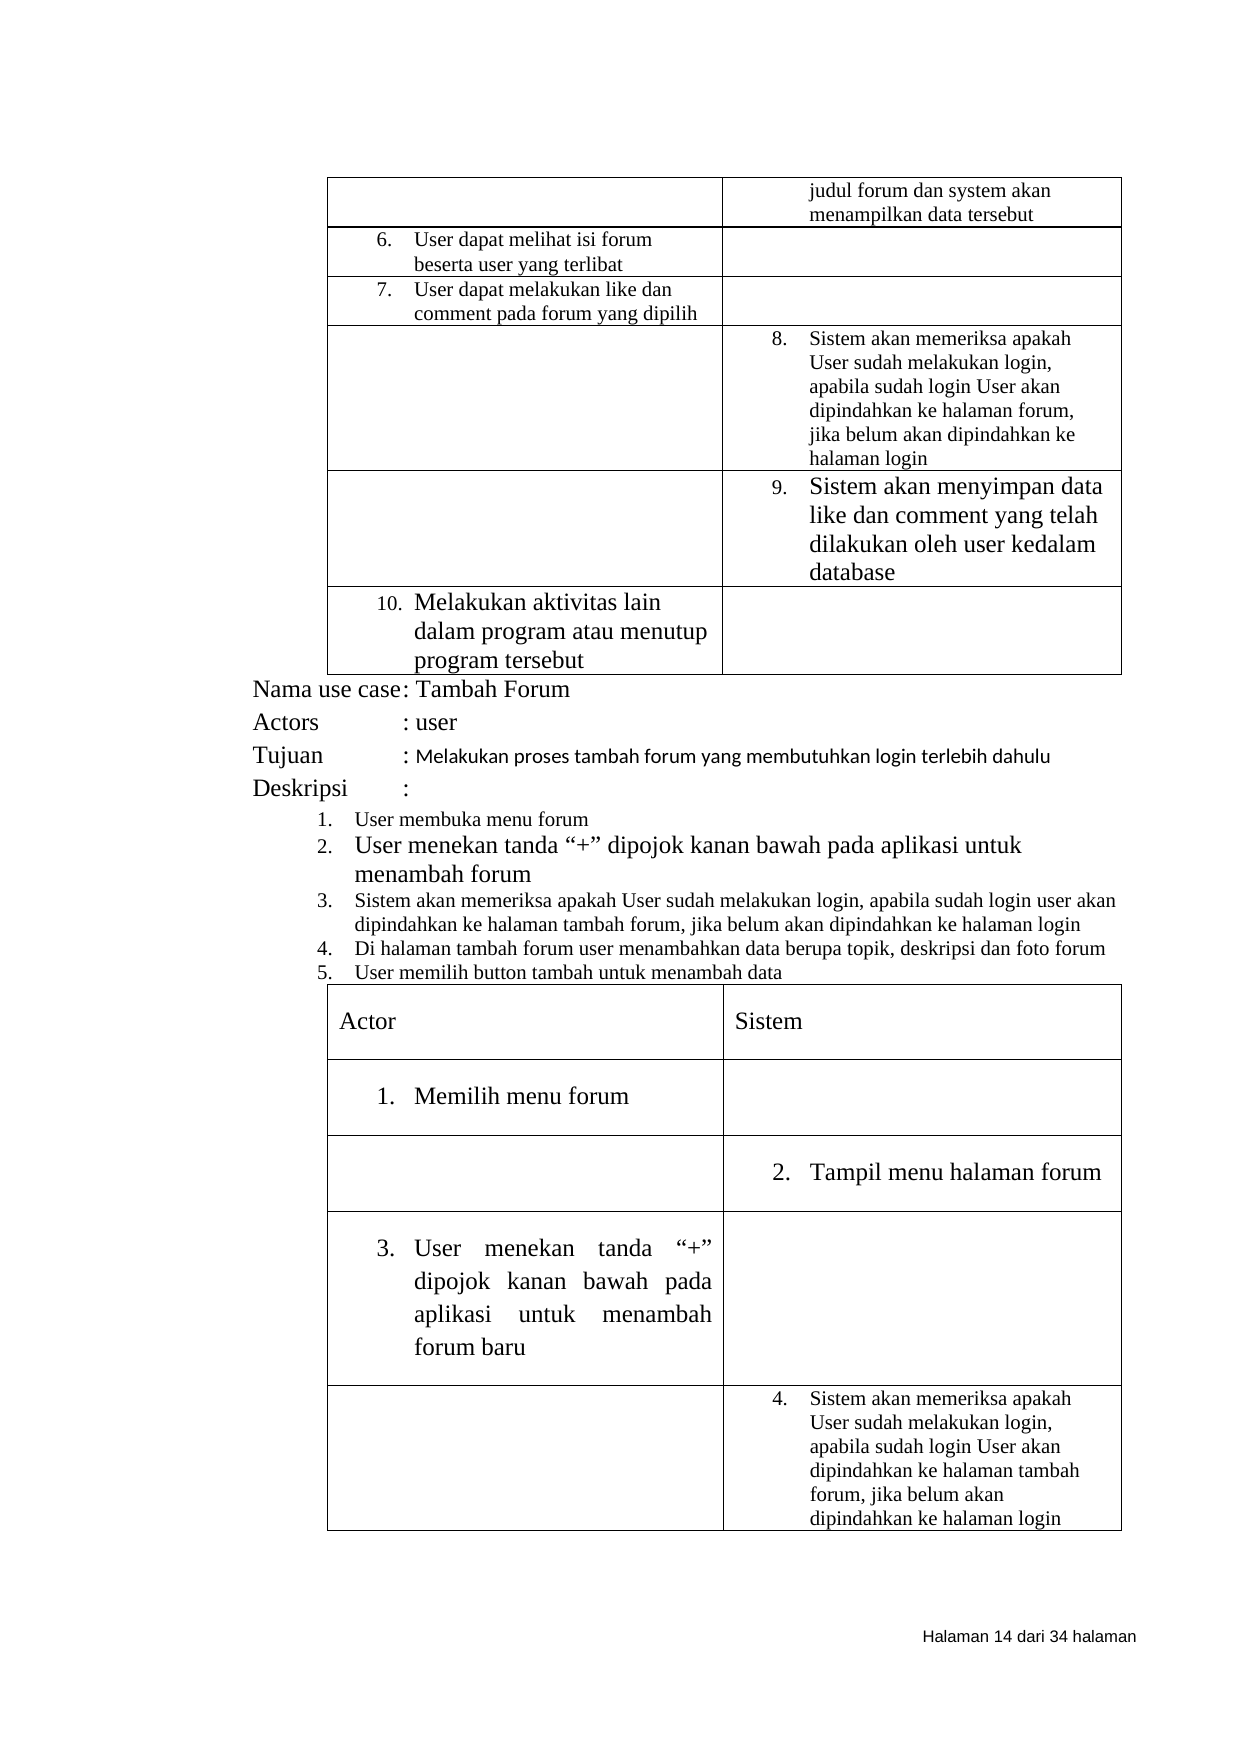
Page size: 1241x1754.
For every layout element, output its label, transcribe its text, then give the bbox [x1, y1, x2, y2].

list Sistem akan memeriksa apakah User sudah melakukan login, apabila sudah login user akan dipindahkan ke halaman tambah forum, jika belum akan dipindahkan ke halaman login [317, 888, 1122, 936]
table_cell Tampil menu halaman forum [724, 1136, 1121, 1211]
table_cell User dapat melakukan like dan comment pada forum yang dipilih [328, 277, 722, 325]
table_cell Sistem akan memeriksa apakah User sudah melakukan login, apabila sudah login User akan dipindahkan ke halaman forum, jika belum akan dipindahkan ke halaman login [723, 326, 1121, 470]
table_cell [724, 1060, 1121, 1135]
table_cell [328, 326, 722, 470]
text Nama use case : Tambah Forum [252, 674, 1122, 703]
table_cell User menekan tanda “+” dipojok kanan bawah pada aplikasi untuk menambah forum baru [328, 1212, 723, 1385]
table_cell [723, 277, 1121, 325]
text Tujuan : Melakukan proses tambah forum yang membutuhkan login terlebih dahulu [252, 741, 1122, 769]
table_cell User dapat melihat isi forum beserta user yang terlibat [328, 228, 722, 276]
table_cell [328, 178, 722, 226]
table_header Sistem [724, 985, 1121, 1059]
list User menekan tanda “+” dipojok kanan bawah pada aplikasi untuk menambah forum [317, 831, 1122, 888]
table_header Actor [328, 985, 723, 1059]
table_cell [724, 1212, 1121, 1385]
table_cell [723, 228, 1121, 276]
table_cell Sistem akan menyimpan data like dan comment yang telah dilakukan oleh user kedalam database [723, 471, 1121, 586]
table_cell Melakukan aktivitas lain dalam program atau menutup program tersebut [328, 587, 414, 673]
list Di halaman tambah forum user menambahkan data berupa topik, deskripsi dan foto forum [317, 936, 1122, 960]
list User memilih button tambah untuk menambah data [317, 960, 1122, 984]
text Deskripsi : [252, 773, 1122, 802]
table_cell Memilih menu forum [328, 1060, 723, 1135]
table_cell [723, 587, 1121, 673]
text Actors : user [252, 707, 1122, 736]
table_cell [723, 178, 1121, 226]
list User membuka menu forum [317, 807, 1122, 831]
table_cell Sistem akan memeriksa apakah User sudah melakukan login, apabila sudah login User akan dipindahkan ke halaman tambah forum, jika belum akan dipindahkan ke halaman login [724, 1386, 1121, 1530]
table_cell [328, 471, 722, 586]
table_cell Melakukan aktivitas lain dalam program atau menutup program tersebut [584, 587, 722, 673]
table_cell [328, 1386, 723, 1530]
table_cell [328, 1136, 723, 1211]
